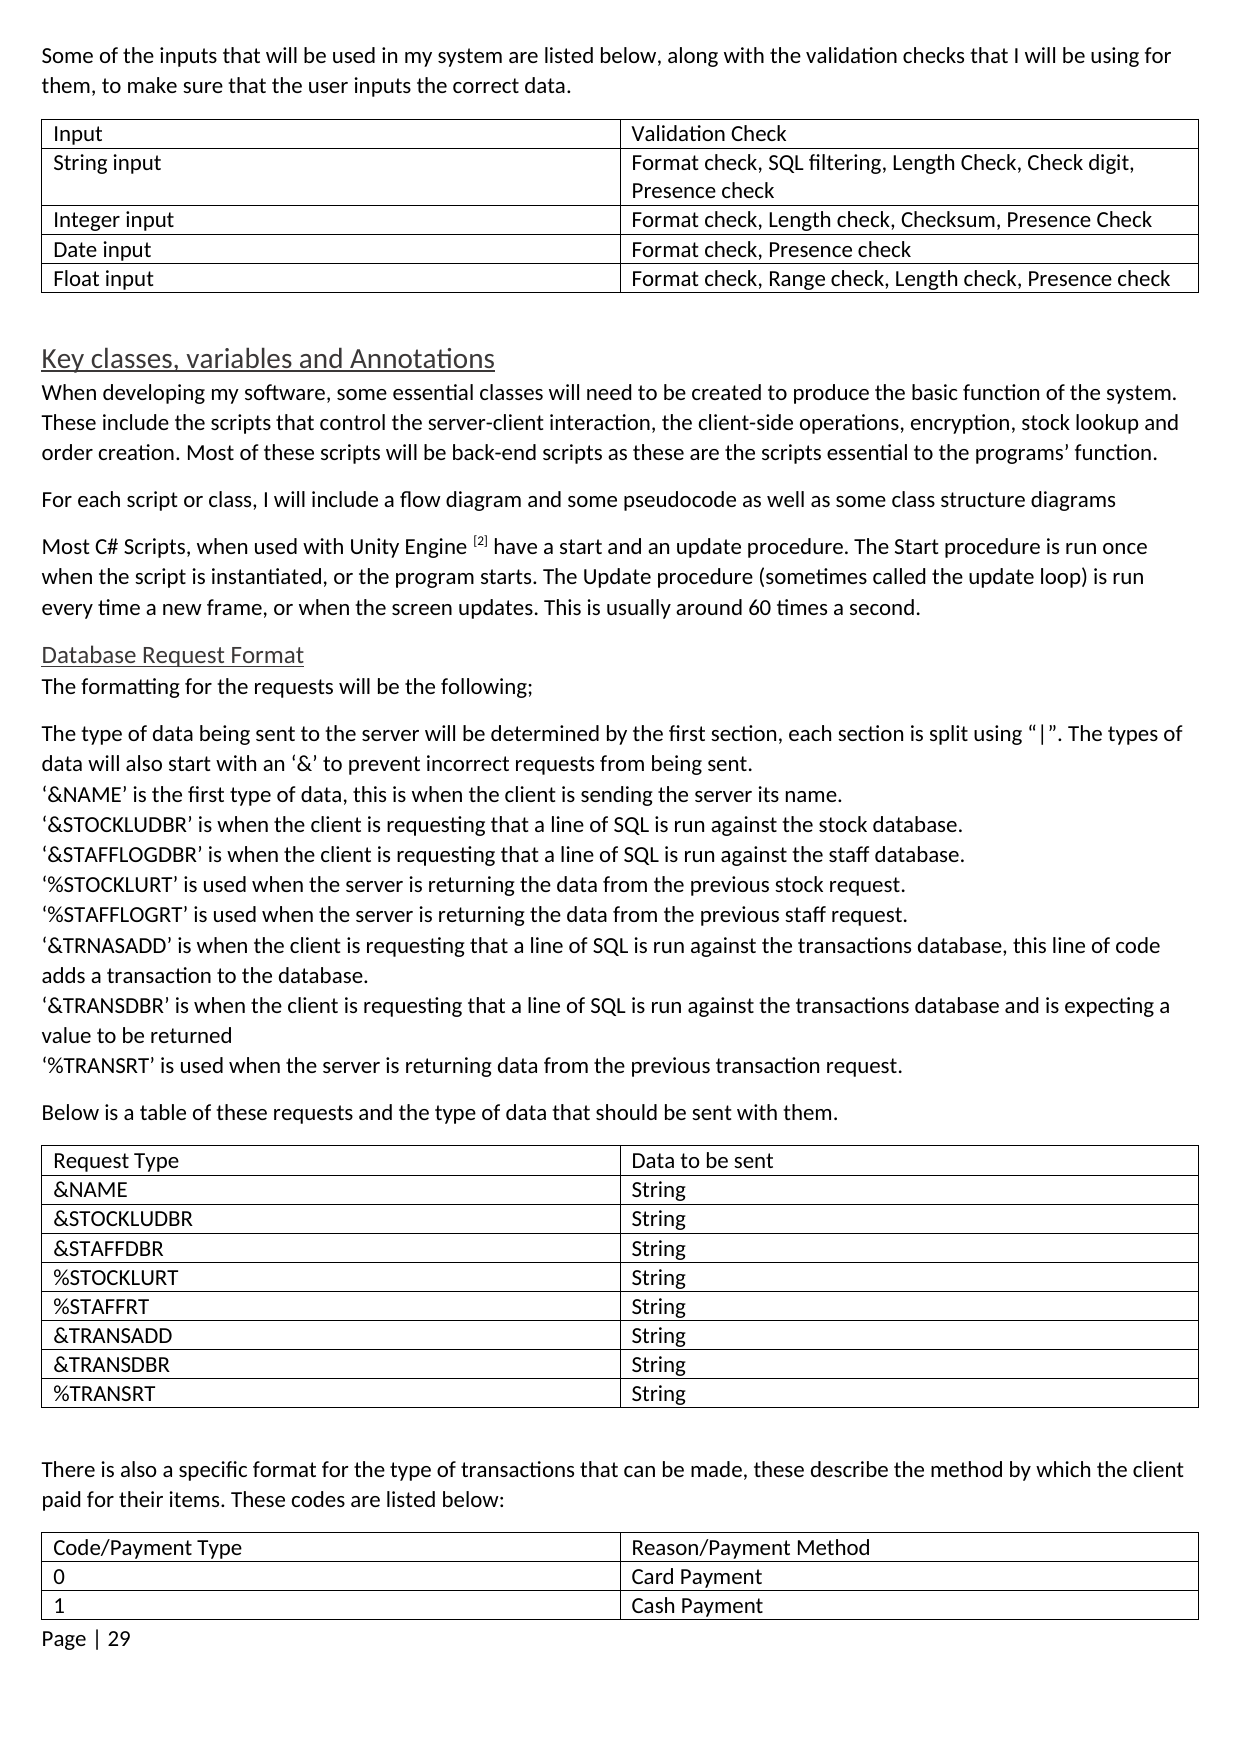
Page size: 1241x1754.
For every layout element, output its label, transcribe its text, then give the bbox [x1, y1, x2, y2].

table_cell Date input [42, 235, 620, 263]
subtitle Key classes, variables and Annotations [41, 340, 1199, 375]
table_cell &TRANSDBR [42, 1350, 620, 1378]
table_cell String [621, 1292, 1198, 1320]
table_cell &TRANSADD [42, 1321, 620, 1349]
text For each script or class, I will include a flow diagram and some pseudocode as well as some class structure diagrams [41, 485, 1199, 513]
table_cell &STAFFDBR [42, 1234, 620, 1262]
subtitle Database Request Format [41, 639, 1199, 670]
text Below is a table of these requests and the type of data that should be sent with them. [41, 1098, 1199, 1127]
table_cell %TRANSRT [42, 1379, 620, 1407]
table_cell &NAME [42, 1176, 620, 1203]
table_cell 0 [42, 1562, 620, 1590]
table_cell String [621, 1176, 1198, 1203]
table_cell Format check, Range check, Length check, Presence check [621, 264, 1198, 292]
table_cell String input [42, 149, 620, 204]
table_cell Format check, Presence check [621, 235, 1198, 263]
table_cell %STAFFRT [42, 1292, 620, 1320]
table_cell String [621, 1379, 1198, 1407]
table_cell String [621, 1350, 1198, 1378]
table_header Request Type [42, 1146, 620, 1174]
table_cell Integer input [42, 206, 620, 234]
table_cell Cash Payment [621, 1591, 1198, 1619]
table_cell Float input [42, 264, 620, 292]
table_cell String [621, 1263, 1198, 1291]
text When developing my software, some essential classes will need to be created to produce the basic function of the system. These include the scripts that control the server-client interaction, the client-side operations, encryption, stock lookup and order creation. Most of these scripts will be back-end scripts as these are the scripts essential to the programs’ function. [41, 378, 1199, 467]
table_header Data to be sent [621, 1146, 1198, 1174]
table_cell &STOCKLUDBR [42, 1205, 620, 1233]
text The formatting for the requests will be the following; [41, 672, 1199, 701]
table_header Input [42, 120, 620, 147]
table_cell Card Payment [621, 1562, 1198, 1590]
table_cell Format check, SQL filtering, Length Check, Check digit, Presence check [621, 149, 1198, 204]
table_cell 1 [42, 1591, 620, 1619]
text Most C# Scripts, when used with Unity Engine [2] have a start and an update procedure. The Start procedure is run once when the script is instantiated, or the program starts. The Update procedure (sometimes called the update loop) is run every time a new frame, or when the screen updates. This is usually around 60 times a second. [41, 532, 1199, 621]
table_header Code/Payment Type [42, 1533, 620, 1561]
table_cell %STOCKLURT [42, 1263, 620, 1291]
table_cell Format check, Length check, Checksum, Presence Check [621, 206, 1198, 234]
table_cell String [621, 1205, 1198, 1233]
table_cell String [621, 1321, 1198, 1349]
table_header Reason/Payment Method [621, 1533, 1198, 1561]
text Some of the inputs that will be used in my system are listed below, along with the validation checks that I will be using for them, to make sure that the user inputs the correct data. [41, 41, 1199, 99]
table_header Validation Check [621, 120, 1198, 147]
table_cell String [621, 1234, 1198, 1262]
text There is also a specific format for the type of transactions that can be made, these describe the method by which the client paid for their items. These codes are listed below: [41, 1455, 1199, 1513]
text The type of data being sent to the server will be determined by the first section, each section is split using “|”. The types of data will also start with an ‘&’ to prevent incorrect requests from being sent. ‘&NAME’ is the first type of data, this is when the client is sending the server its name. ‘&STOCKLUDBR’ is when the client is requesting that a line of SQL is run against the stock database. ‘&STAFFLOGDBR’ is when the client is requesting that a line of SQL is run against the staff database. ‘%STOCKLURT’ is used when the server is returning the data from the previous stock request. ‘%STAFFLOGRT’ is used when the server is returning the data from the previous staff request. ‘&TRNASADD’ is when the client is requesting that a line of SQL is run against the transactions database, this line of code adds a transaction to the database. ‘&TRANSDBR’ is when the client is requesting that a line of SQL is run against the transactions database and is expecting a value to be returned ‘%TRANSRT’ is used when the server is returning data from the previous transaction request. [41, 719, 1199, 1080]
